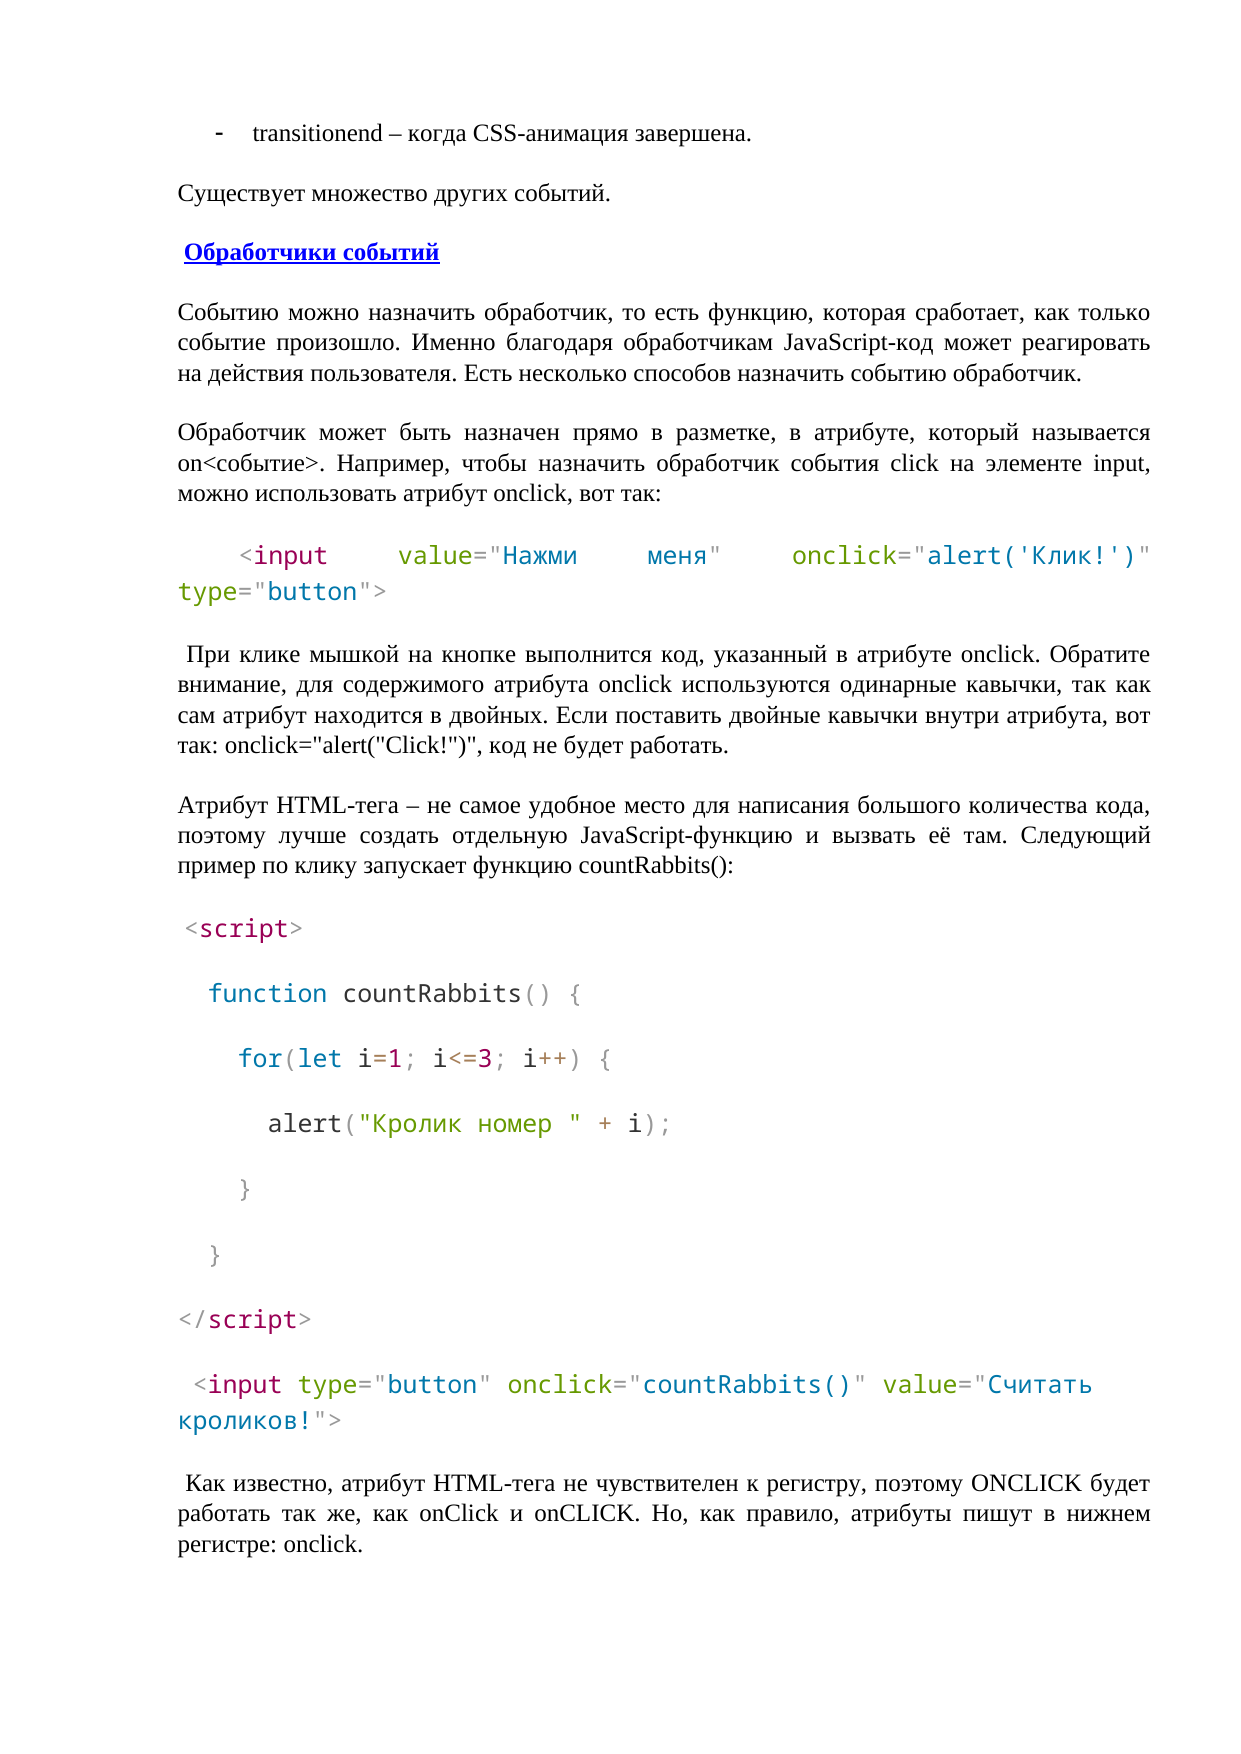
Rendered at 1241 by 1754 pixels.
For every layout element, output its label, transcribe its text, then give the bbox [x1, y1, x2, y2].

text function countRabbits() { [177, 975, 1152, 1009]
text Существует множество других событий. [177, 178, 1152, 206]
text for(let i=1; i<=3; i++) { [177, 1041, 1152, 1075]
list transitionend – когда CSS-анимация завершена. [215, 118, 1152, 147]
text <input value="Нажми меня" onclick="alert('Клик!')" type="button"> [177, 538, 1152, 608]
text <input type="button" onclick="countRabbits()" value="Считать кроликов!"> [177, 1367, 1152, 1437]
text alert("Кролик номер " + i); [177, 1106, 1152, 1140]
text Обработчик может быть назначен прямо в разметке, в атрибуте, который называется on<событие>. Например, чтобы назначить обработчик события click на элементе input, можно использовать атрибут onclick, вот так: [177, 417, 1152, 507]
text Событию можно назначить обработчик, то есть функцию, которая сработает, как только событие произошло. Именно благодаря обработчикам JavaScript-код может реагировать на действия пользователя. Есть несколько способов назначить событию обработчик. [177, 297, 1152, 386]
text Атрибут HTML-тега – не самое удобное место для написания большого количества кода, поэтому лучше создать отдельную JavaScript-функцию и вызвать её там. Следующий пример по клику запускает функцию countRabbits(): [177, 790, 1152, 879]
text <script> [177, 910, 1152, 944]
text } [177, 1236, 1152, 1270]
text } [177, 1171, 1152, 1205]
text При клике мышкой на кнопке выполнится код, указанный в атрибуте onclick. Обратите внимание, для содержимого атрибута onclick используются одинарные кавычки, так как сам атрибут находится в двойных. Если поставить двойные кавычки внутри атрибута, вот так: onclick="alert("Click!")", код не будет работать. [177, 639, 1152, 759]
text Как известно, атрибут HTML-тега не чувствителен к регистру, поэтому ONCLICK будет работать так же, как onClick и onCLICK. Но, как правило, атрибуты пишут в нижнем регистре: onclick. [177, 1468, 1152, 1557]
text Обработчики событий [177, 237, 1152, 266]
text </script> [177, 1301, 1152, 1336]
